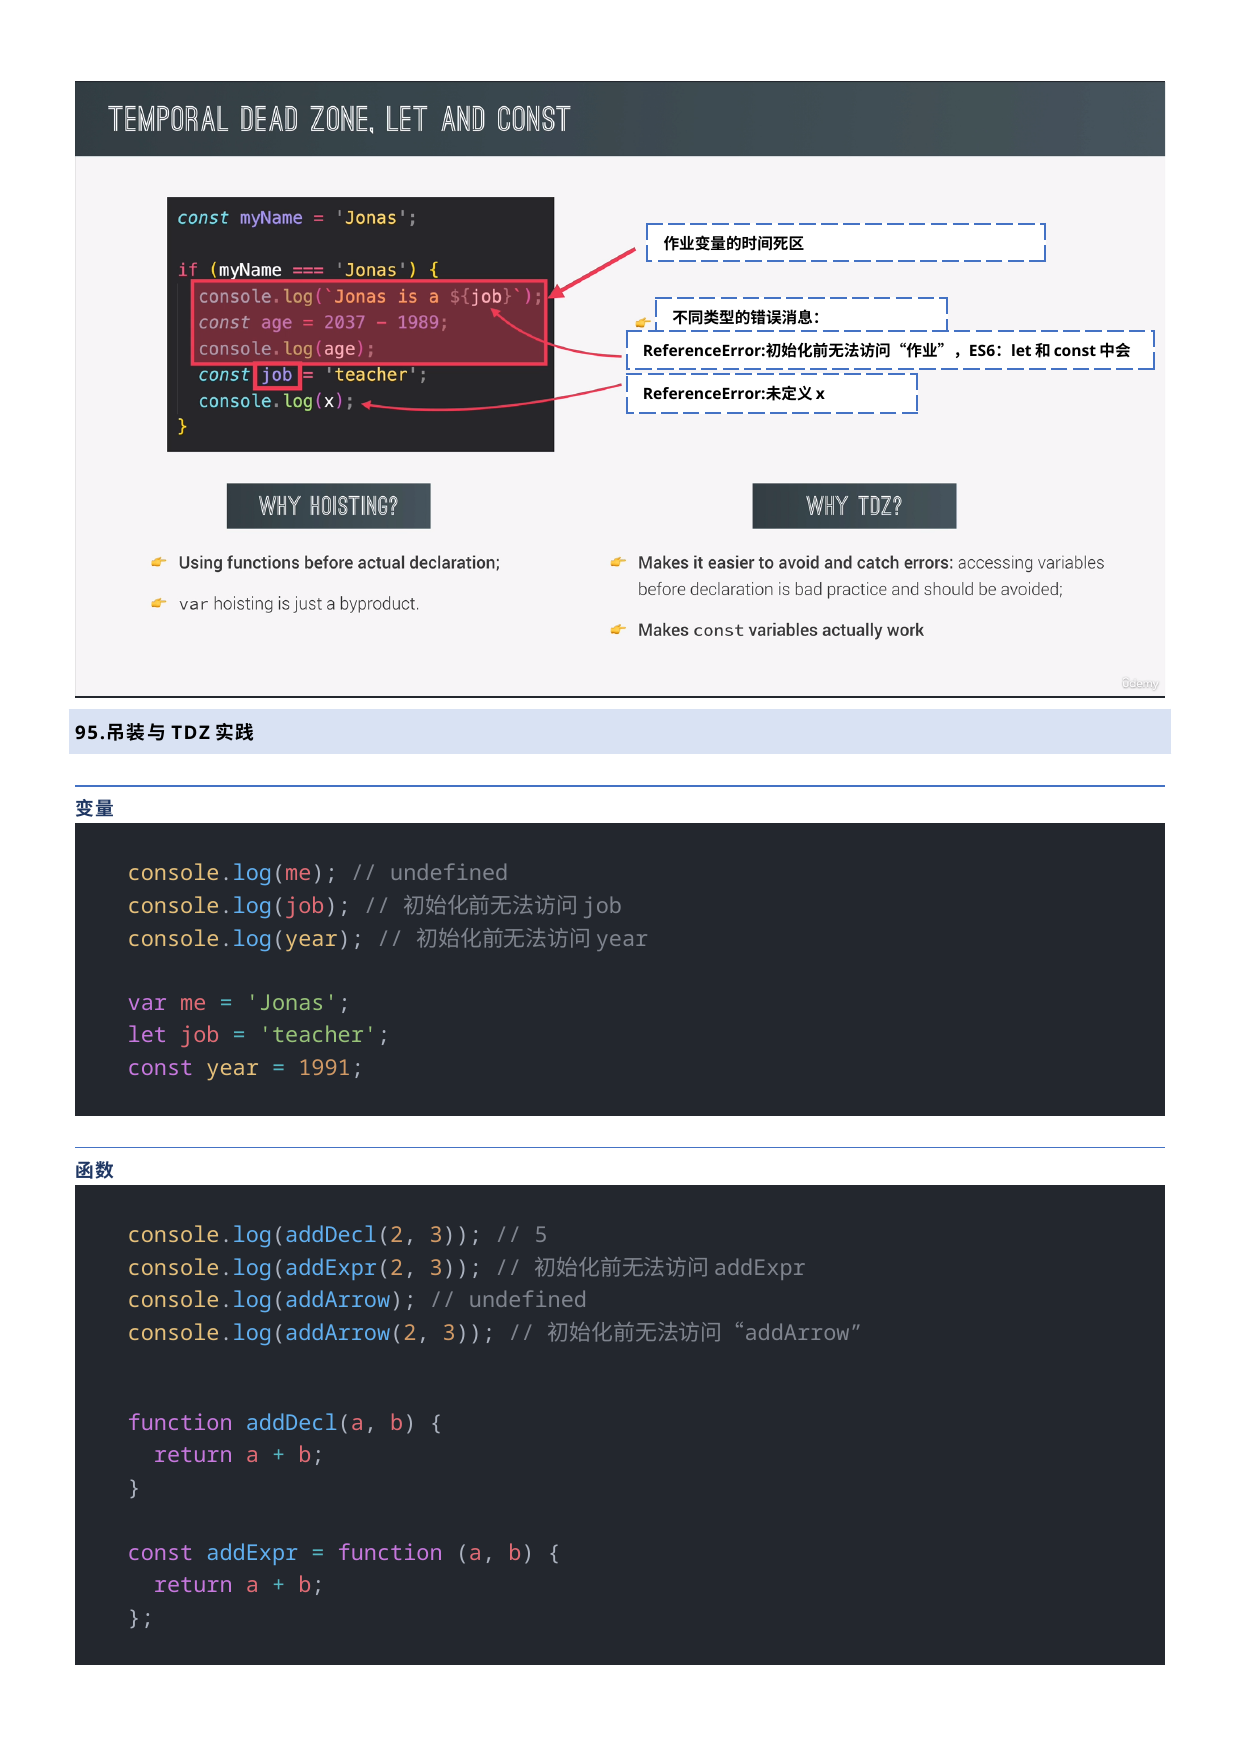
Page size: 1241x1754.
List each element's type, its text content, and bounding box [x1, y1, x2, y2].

text console.log(me); // undefined [75, 856, 1165, 888]
text function addDecl(a, b) { [75, 1405, 1165, 1438]
text const year = 1991; [75, 1051, 1165, 1083]
text let job = 'teacher'; [75, 1018, 1165, 1051]
picture [75, 82, 1166, 696]
subtitle 变量 [75, 787, 1165, 823]
text }; [75, 1600, 1165, 1633]
text return a + b; [75, 1568, 1165, 1600]
text console.log(addDecl(2, 3)); // 5 [75, 1218, 1165, 1250]
text console.log(addArrow); // undefined [75, 1283, 1165, 1315]
text console.log(addArrow(2, 3)); // 初始化前无法访问“addArrow” [75, 1315, 1165, 1348]
text console.log(job); // 初始化前无法访问job [75, 888, 1165, 921]
text console.log(year); // 初始化前无法访问year [75, 921, 1165, 953]
subtitle 95.吊装与TDZ实践 [75, 715, 1165, 747]
text return a + b; [75, 1438, 1165, 1470]
text } [75, 1470, 1165, 1503]
text const addExpr = function (a, b) { [75, 1535, 1165, 1568]
text var me = 'Jonas'; [75, 986, 1165, 1018]
text console.log(addExpr(2, 3)); // 初始化前无法访问addExpr [75, 1250, 1165, 1283]
subtitle 函数 [75, 1148, 1165, 1185]
